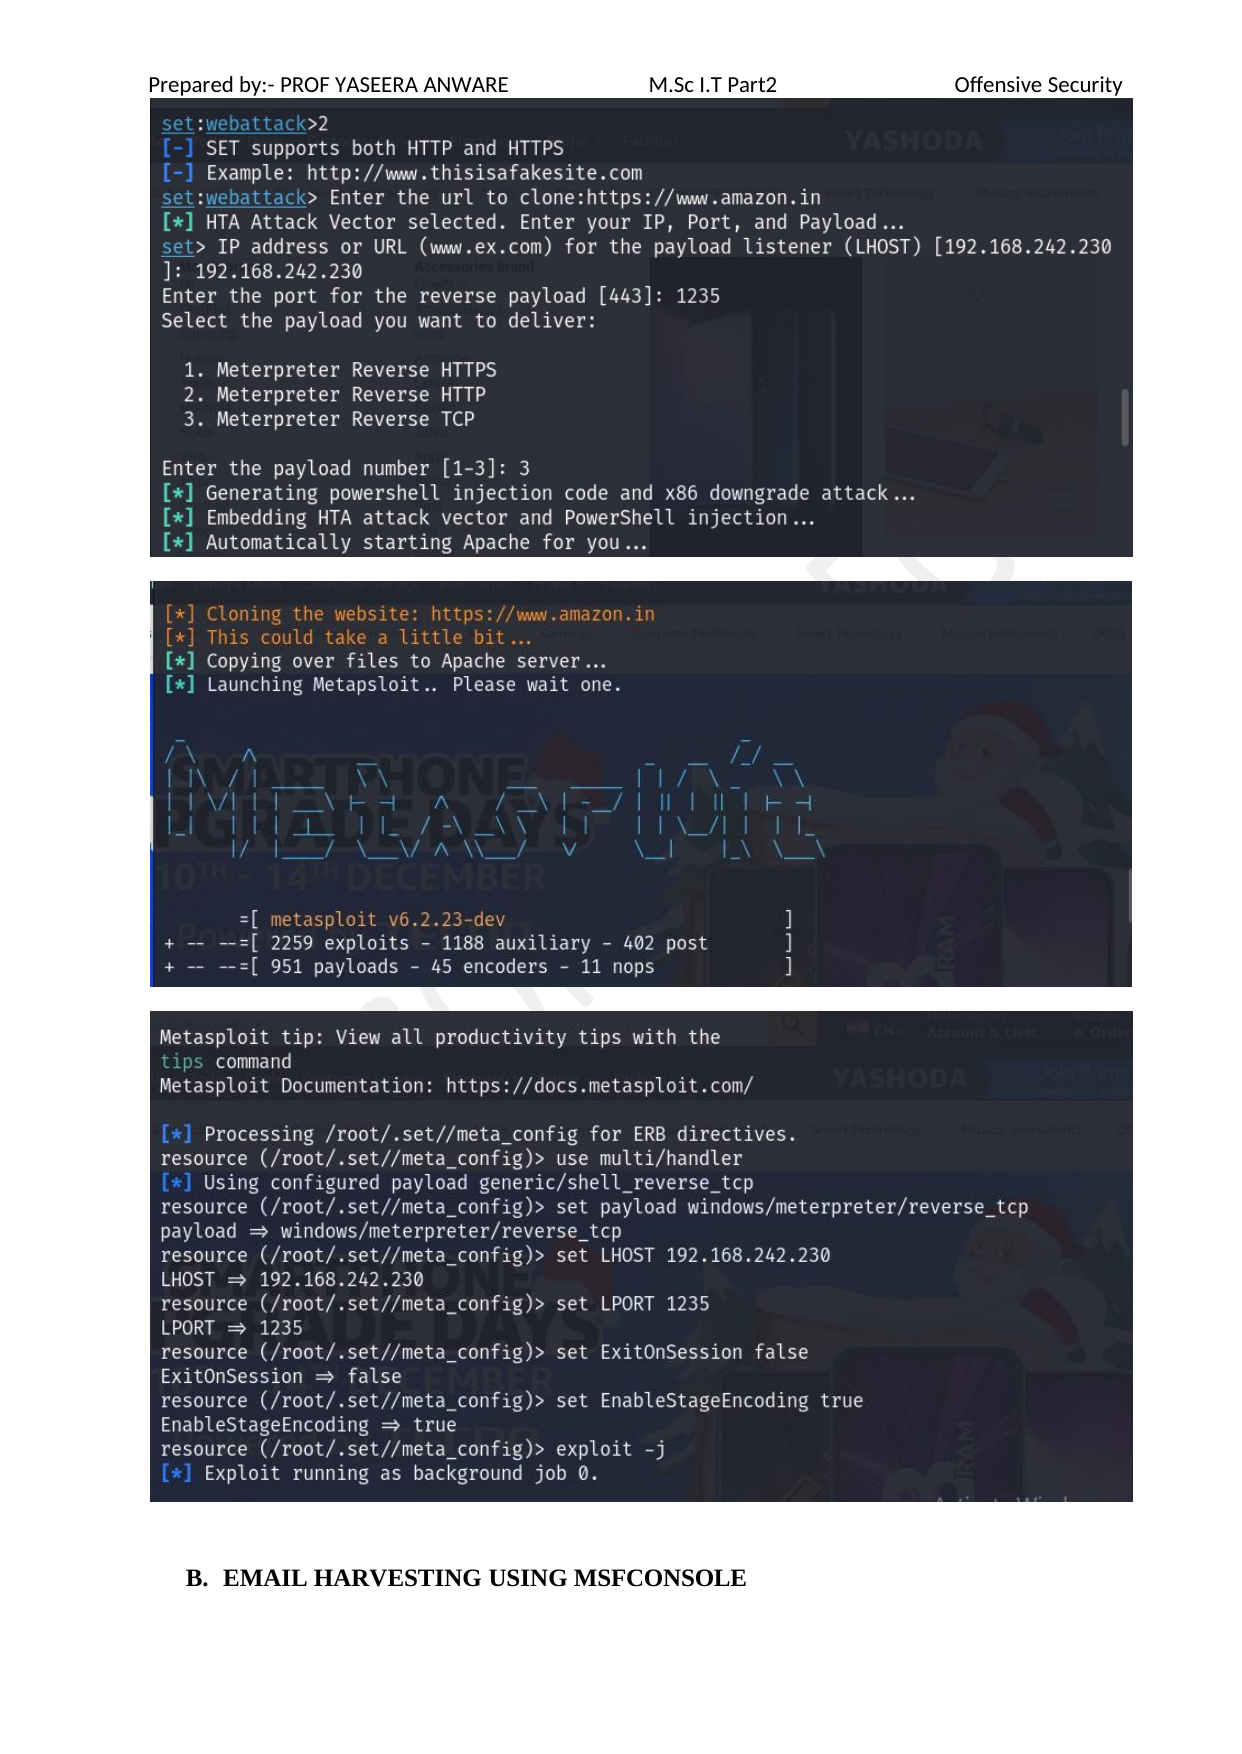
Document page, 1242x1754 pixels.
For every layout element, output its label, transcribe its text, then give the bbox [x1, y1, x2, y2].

text Prepared by:- PROF YASEERA ANWARE M.Sc I.T Part2 Offensive Security [148, 70, 1179, 98]
picture [150, 98, 1133, 1502]
